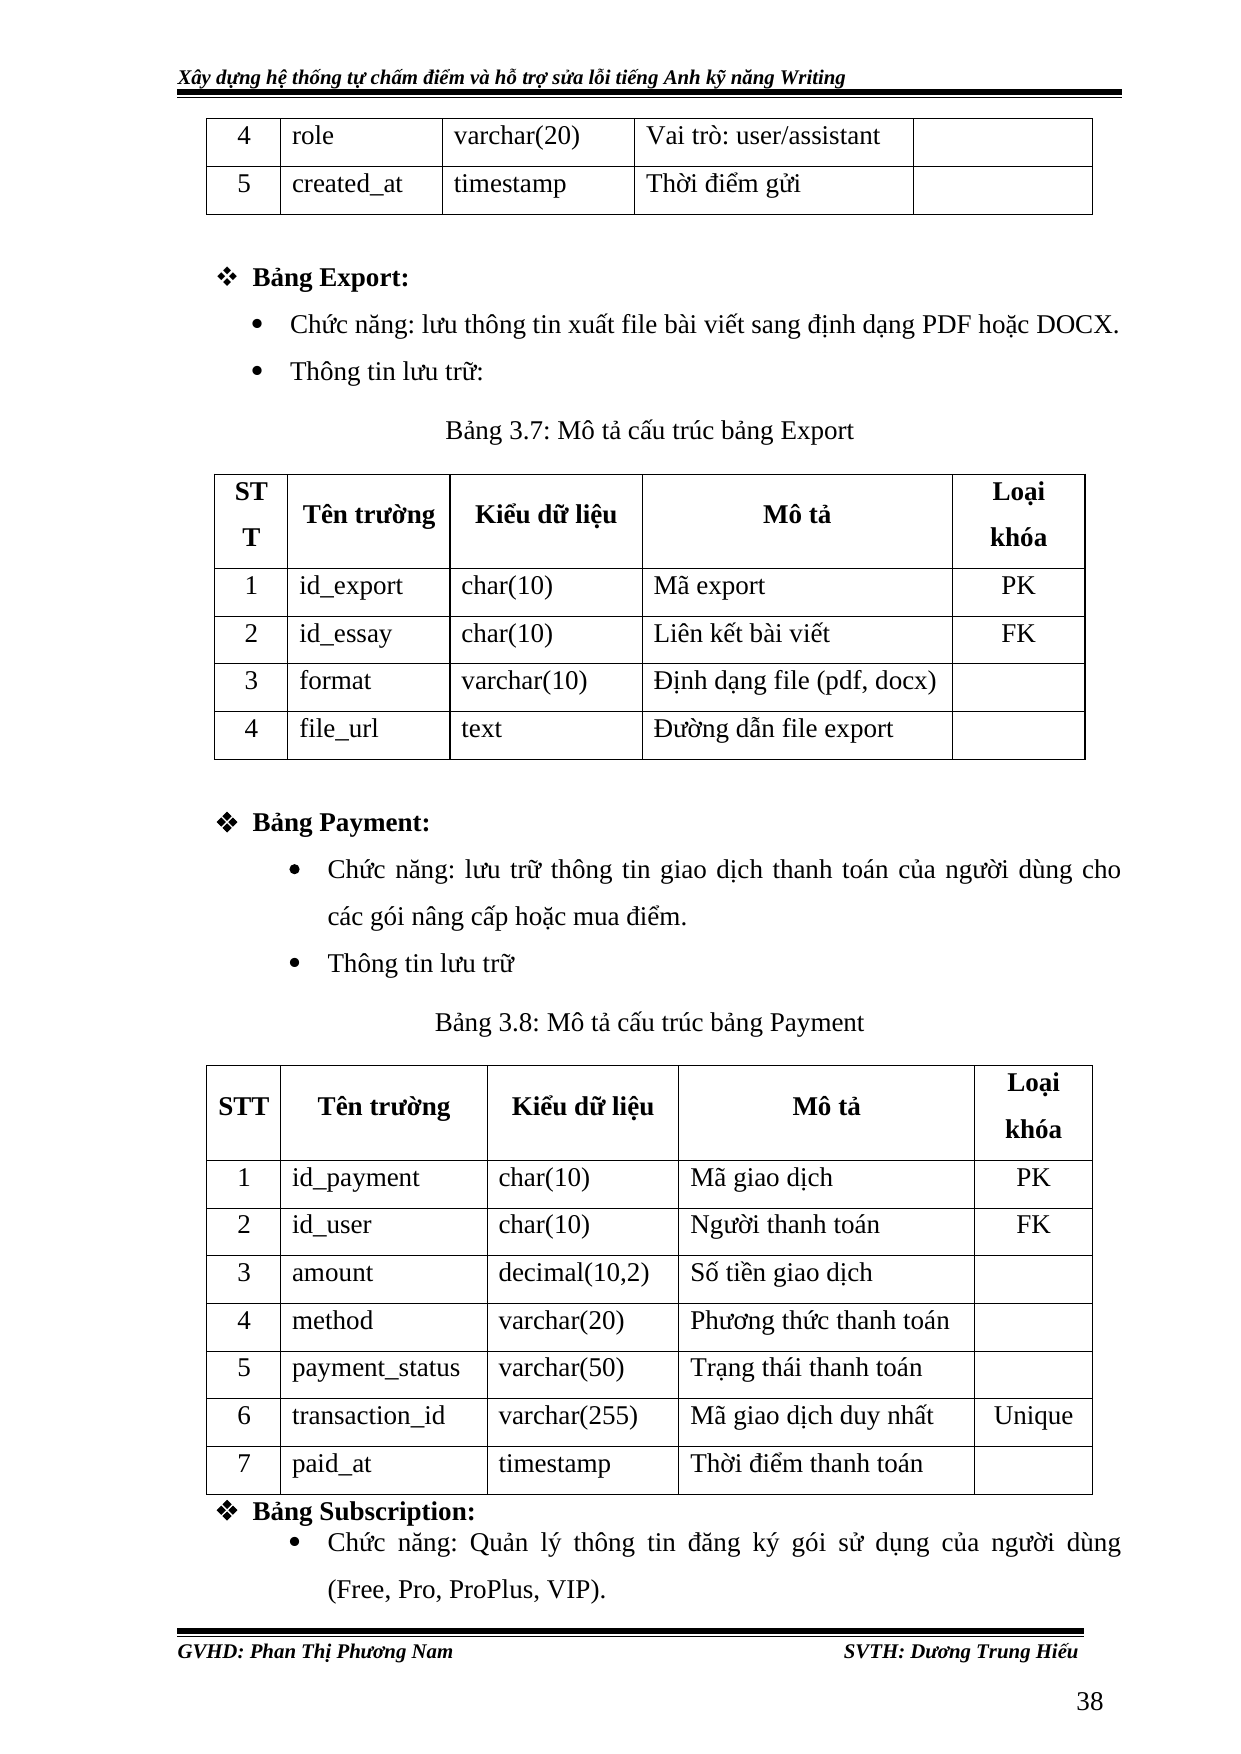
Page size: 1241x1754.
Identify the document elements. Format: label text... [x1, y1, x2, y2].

table_cell Mã giao dịch duy nhất [679, 1399, 974, 1446]
table_cell 5 [207, 167, 280, 213]
table_cell role [281, 119, 442, 166]
table_header Mô tả [679, 1066, 974, 1160]
table_header Tên trường [288, 475, 449, 568]
table_cell FK [953, 617, 1084, 663]
table_cell 1 [215, 569, 287, 616]
table_cell Trạng thái thanh toán [679, 1352, 974, 1398]
text Bảng 3.7: Mô tả cấu trúc bảng Export [177, 414, 1122, 446]
list Chức năng: Quản lý thông tin đăng ký gói sử dụng của người dùng (Free, Pro, ProPlus, VIP). [290, 1526, 1122, 1604]
table_cell [953, 664, 1084, 711]
table_cell id_essay [288, 617, 449, 663]
table_cell format [288, 664, 449, 711]
table_cell 7 [207, 1447, 280, 1494]
table_cell Unique [975, 1399, 1092, 1446]
table_cell method [281, 1304, 487, 1351]
table_cell Đường dẫn file export [643, 712, 952, 759]
table_cell Định dạng file (pdf, docx) [643, 664, 952, 711]
table_cell 6 [207, 1399, 280, 1446]
table_cell text [451, 712, 642, 759]
table_cell 4 [215, 712, 287, 759]
table_cell char(10) [451, 617, 642, 663]
table_cell file_url [288, 712, 449, 759]
text Bảng 3.8: Mô tả cấu trúc bảng Payment [177, 1006, 1122, 1037]
table_header Kiểu dữ liệu [451, 475, 642, 568]
list Bảng Subscription: [215, 1495, 1122, 1526]
list Thông tin lưu trữ [290, 947, 1122, 978]
table_cell id_user [281, 1209, 487, 1255]
table_cell [975, 1304, 1092, 1351]
table_cell varchar(10) [451, 664, 642, 711]
table_cell decimal(10,2) [488, 1256, 678, 1303]
table_cell 4 [207, 119, 280, 166]
table_cell Mã export [643, 569, 952, 616]
list Bảng Payment: [215, 806, 1122, 838]
table_header Loại khóa [953, 475, 1084, 568]
table_cell 2 [207, 1209, 280, 1255]
table_cell PK [975, 1161, 1092, 1207]
table_cell 2 [215, 617, 287, 663]
table_cell varchar(255) [488, 1399, 678, 1446]
table_cell Người thanh toán [679, 1209, 974, 1255]
table_cell Mã giao dịch [679, 1161, 974, 1207]
table_cell Phương thức thanh toán [679, 1304, 974, 1351]
table_cell Số tiền giao dịch [679, 1256, 974, 1303]
table_cell timestamp [443, 167, 634, 213]
table_cell [975, 1256, 1092, 1303]
table_cell char(10) [488, 1161, 678, 1207]
table_cell varchar(20) [488, 1304, 678, 1351]
list Thông tin lưu trữ: [252, 355, 1122, 386]
table_cell transaction_id [281, 1399, 487, 1446]
list Chức năng: lưu trữ thông tin giao dịch thanh toán của người dùng cho các gói nâng cấp hoặc mua điểm. [290, 853, 1122, 931]
table_cell amount [281, 1256, 487, 1303]
table_cell [914, 167, 1092, 213]
table_cell PK [953, 569, 1084, 616]
table_cell created_at [281, 167, 442, 213]
table_cell Thời điểm gửi [635, 167, 913, 213]
table_header Kiểu dữ liệu [488, 1066, 678, 1160]
table_header Loại khóa [975, 1066, 1092, 1160]
table_cell [975, 1447, 1092, 1494]
table_cell [914, 119, 1092, 166]
table_header Mô tả [643, 475, 952, 568]
table_cell paid_at [281, 1447, 487, 1494]
table_cell 3 [215, 664, 287, 711]
table_cell 3 [207, 1256, 280, 1303]
table_cell payment_status [281, 1352, 487, 1398]
table_cell [975, 1352, 1092, 1398]
table_cell char(10) [451, 569, 642, 616]
table_cell FK [975, 1209, 1092, 1255]
list Chức năng: lưu thông tin xuất file bài viết sang định dạng PDF hoặc DOCX. [252, 308, 1122, 339]
table_cell varchar(50) [488, 1352, 678, 1398]
table_cell timestamp [488, 1447, 678, 1494]
table_cell varchar(20) [443, 119, 634, 166]
table_cell Thời điểm thanh toán [679, 1447, 974, 1494]
table_cell 1 [207, 1161, 280, 1207]
list Bảng Export: [215, 261, 1122, 292]
table_header Tên trường [281, 1066, 487, 1160]
table_cell 5 [207, 1352, 280, 1398]
table_header STT [215, 475, 287, 568]
table_cell Liên kết bài viết [643, 617, 952, 663]
table_header STT [207, 1066, 280, 1160]
table_cell id_export [288, 569, 449, 616]
table_cell 4 [207, 1304, 280, 1351]
table_cell Vai trò: user/assistant [635, 119, 913, 166]
table_cell id_payment [281, 1161, 487, 1207]
table_cell char(10) [488, 1209, 678, 1255]
table_cell [953, 712, 1084, 759]
